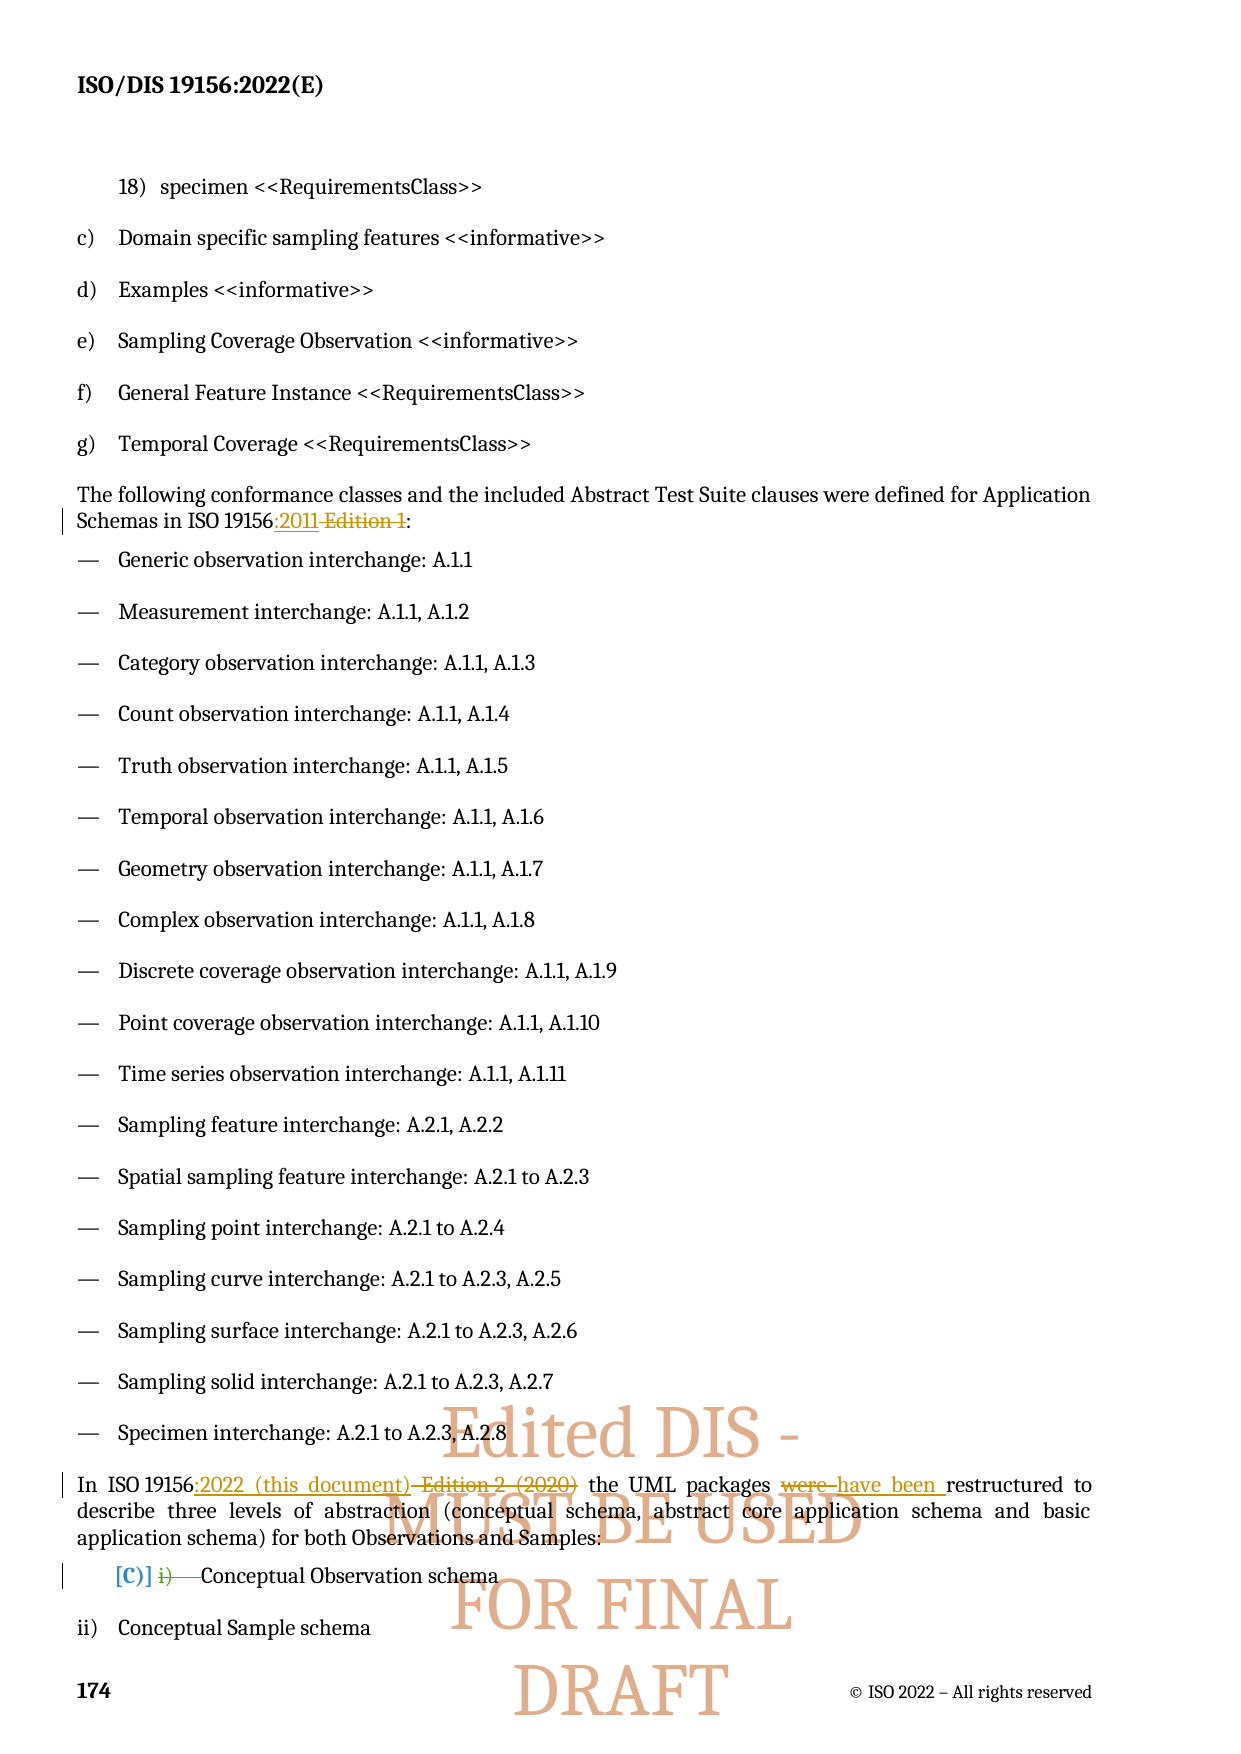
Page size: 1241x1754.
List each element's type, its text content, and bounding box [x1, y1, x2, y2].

list — Generic observation interchange: A.1.1 [77, 547, 1092, 573]
list — Sampling feature interchange: A.2.1, A.2.2 [77, 1112, 1092, 1138]
list Conceptual Observation schema [114, 1563, 1092, 1589]
list — Sampling surface interchange: A.2.1 to A.2.3, A.2.6 [77, 1317, 1092, 1344]
list — Measurement interchange: A.1.1, A.1.2 [77, 598, 1092, 625]
list — Truth observation interchange: A.1.1, A.1.5 [77, 753, 1092, 779]
list — Specimen interchange: A.2.1 to A.2.3, A.2.8 [77, 1420, 1092, 1447]
list g) Temporal Coverage <<RequirementsClass>> [77, 431, 1092, 457]
list — Sampling curve interchange: A.2.1 to A.2.3, A.2.5 [77, 1266, 1092, 1292]
list — Discrete coverage observation interchange: A.1.1, A.1.9 [77, 958, 1092, 984]
list ii) Conceptual Sample schema [77, 1614, 1092, 1641]
list — Point coverage observation interchange: A.1.1, A.1.10 [77, 1009, 1092, 1036]
list — Sampling point interchange: A.2.1 to A.2.4 [77, 1215, 1092, 1241]
list — Complex observation interchange: A.1.1, A.1.8 [77, 907, 1092, 933]
list d) Examples <<informative>> [77, 277, 1092, 303]
list — Category observation interchange: A.1.1, A.1.3 [77, 650, 1092, 676]
text In ISO 19156 the UML packages restructured to describe three levels of abstraction (conceptual schema, abstract core application schema and basic application schema) for both Observations and Samples: [77, 1472, 1092, 1551]
list — Temporal observation interchange: A.1.1, A.1.6 [77, 804, 1092, 830]
list — Spatial sampling feature interchange: A.2.1 to A.2.3 [77, 1163, 1092, 1190]
list — Sampling solid interchange: A.2.1 to A.2.3, A.2.7 [77, 1369, 1092, 1395]
list c) Domain specific sampling features <<informative>> [77, 225, 1092, 252]
list — Time series observation interchange: A.1.1, A.1.11 [77, 1061, 1092, 1087]
list 18) specimen <<RequirementsClass>> [119, 174, 1092, 200]
list — Geometry observation interchange: A.1.1, A.1.7 [77, 855, 1092, 882]
text The following conformance classes and the included Abstract Test Suite clauses were defined for Application Schemas in ISO 19156: [77, 482, 1092, 535]
list — Count observation interchange: A.1.1, A.1.4 [77, 701, 1092, 728]
list e) Sampling Coverage Observation <<informative>> [77, 328, 1092, 354]
list f) General Feature Instance <<RequirementsClass>> [77, 379, 1092, 406]
